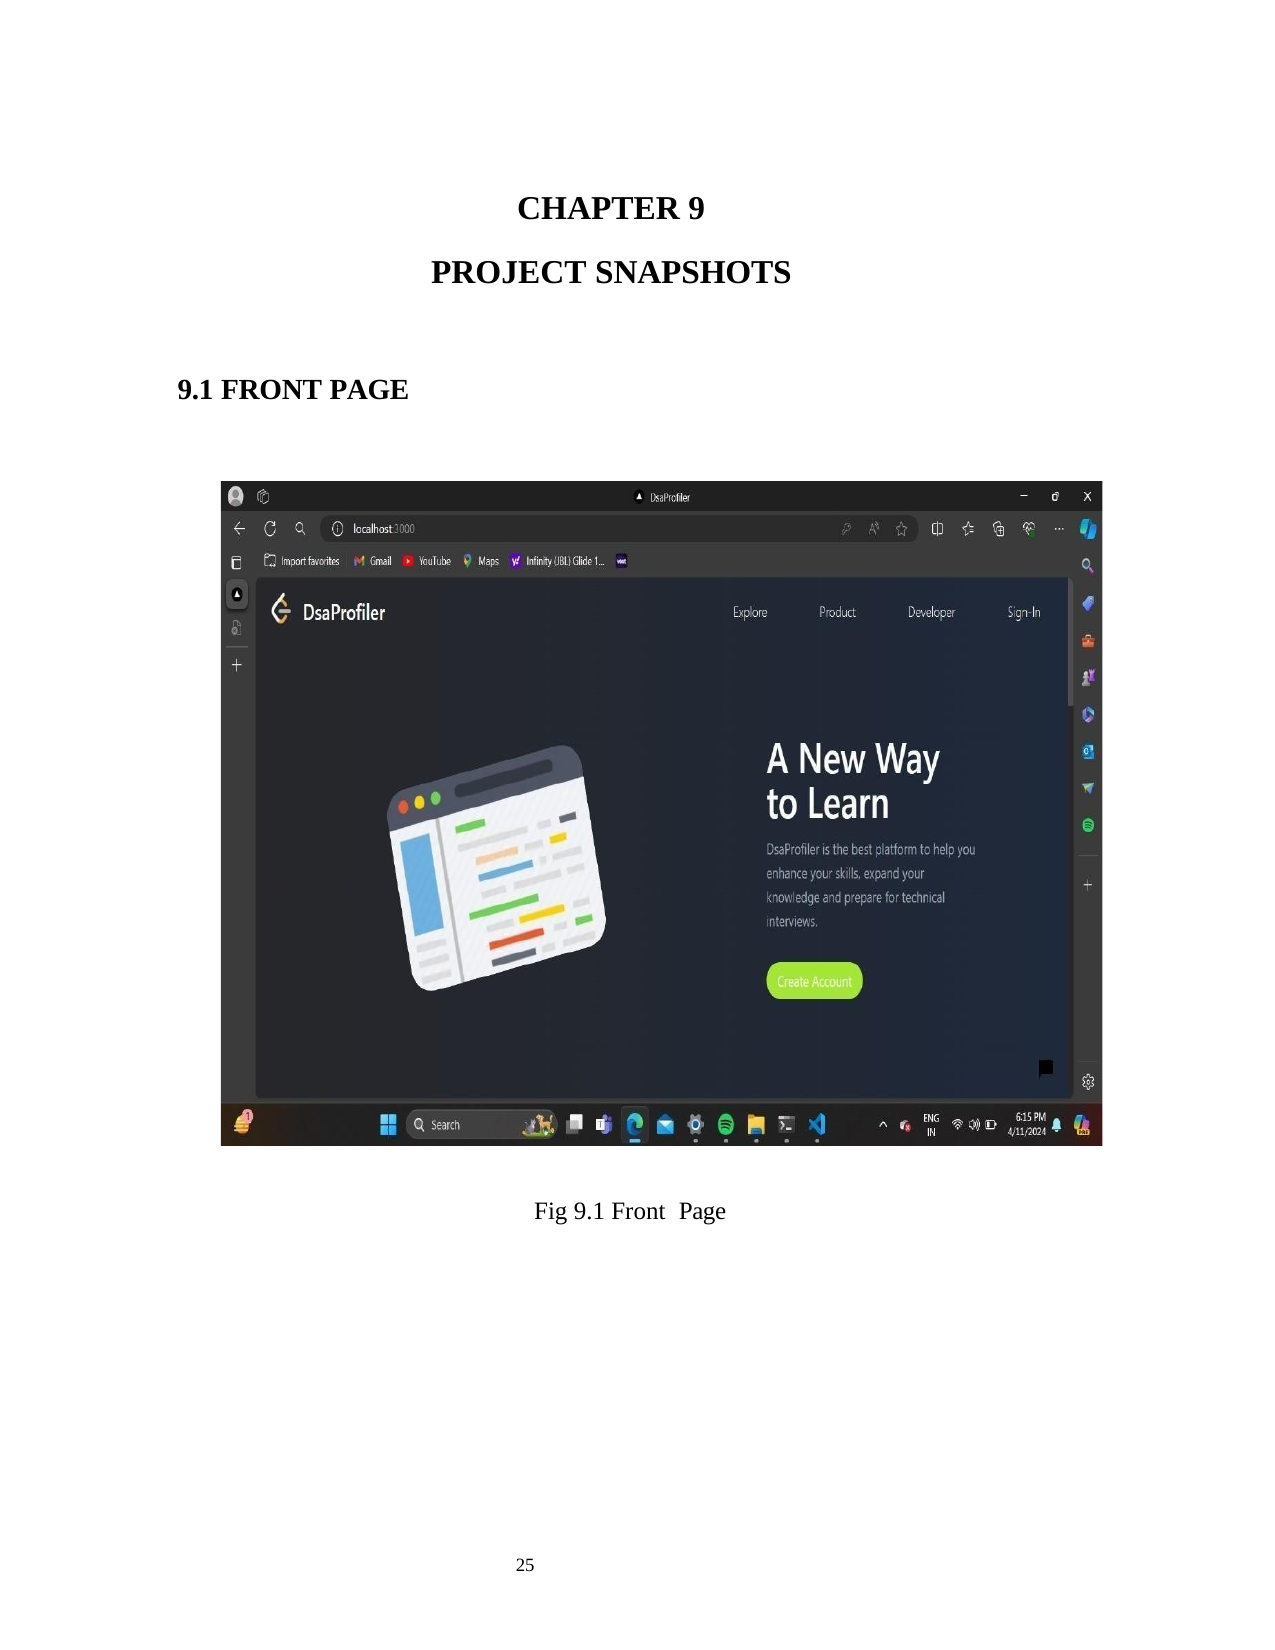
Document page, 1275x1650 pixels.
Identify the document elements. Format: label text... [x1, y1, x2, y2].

picture [220, 481, 1103, 1146]
list FRONT PAGE [177, 372, 1212, 406]
subtitle PROJECT SNAPSHOTS [137, 253, 1086, 291]
subtitle CHAPTER 9 [137, 188, 1086, 227]
subtitle Fig 9.1 Front Page [171, 1196, 1089, 1224]
